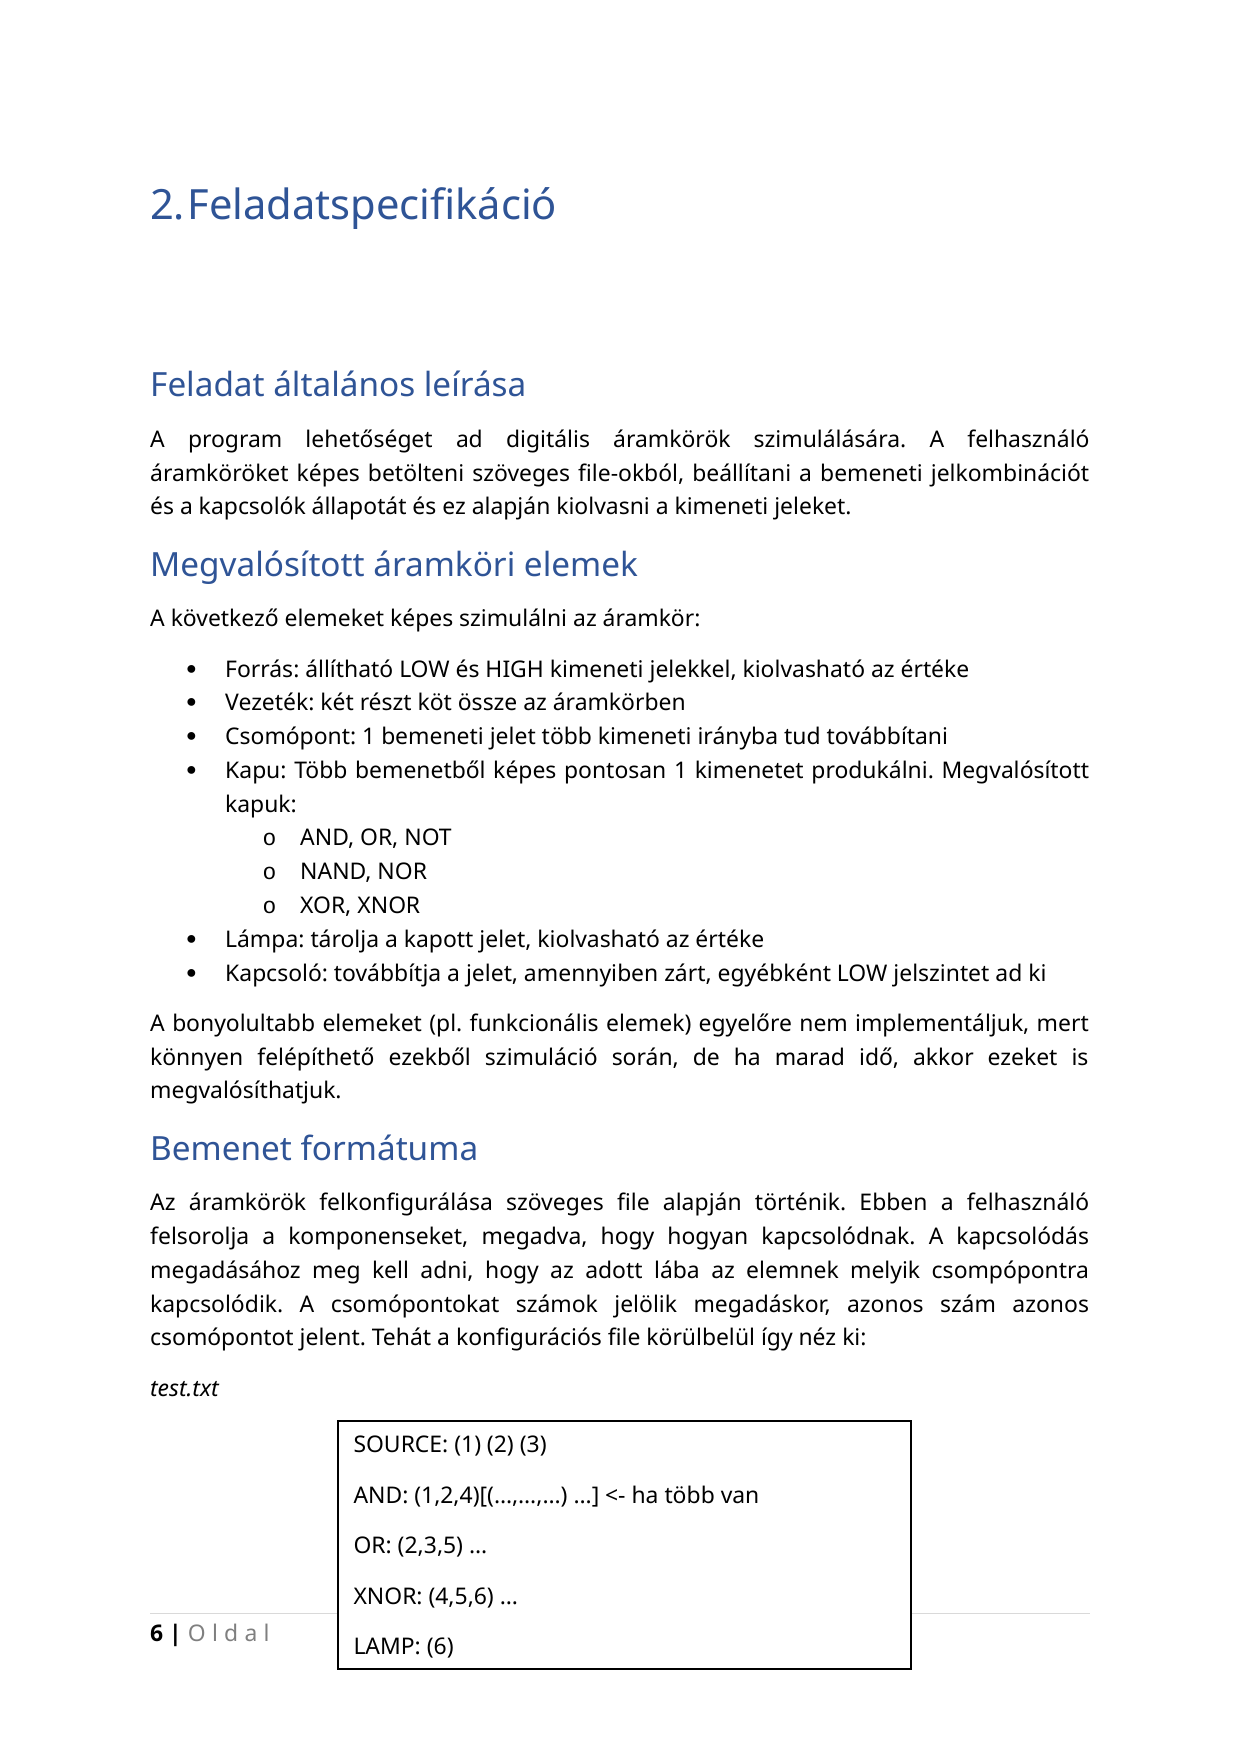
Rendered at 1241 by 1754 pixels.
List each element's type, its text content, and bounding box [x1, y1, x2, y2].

subtitle Feladatspecifikáció [150, 175, 1090, 232]
list AND, OR, NOT [262, 821, 1090, 853]
subtitle Bemenet formátuma [150, 1125, 1090, 1170]
text Az áramkörök felkonfigurálása szöveges file alapján történik. Ebben a felhasználó felsorolja a komponenseket, megadva, hogy hogyan kapcsolódnak. A kapcsolódás megadásához meg kell adni, hogy az adott lába az elemnek melyik csompópontra kapcsolódik. A csomópontokat számok jelölik megadáskor, azonos szám azonos csomópontot jelent. Tehát a konfigurációs file körülbelül így néz ki: [150, 1186, 1090, 1353]
text A következő elemeket képes szimulálni az áramkör: [150, 602, 1090, 633]
text A program lehetőséget ad digitális áramkörök szimulálására. A felhasználó áramköröket képes betölteni szöveges file-okból, beállítani a bemeneti jelkombinációt és a kapcsolók állapotát és ez alapján kiolvasni a kimeneti jeleket. [150, 423, 1090, 521]
subtitle Megvalósított áramköri elemek [150, 541, 1090, 586]
list XOR, XNOR [262, 889, 1090, 920]
text A bonyolultabb elemeket (pl. funkcionális elemek) egyelőre nem implementáljuk, mert könnyen felépíthető ezekből szimuláció során, de ha marad idő, akkor ezeket is megvalósíthatjuk. [150, 1007, 1090, 1106]
text test.txt [150, 1372, 1090, 1403]
subtitle Feladat általános leírása [150, 361, 1090, 407]
list Kapu: Több bemenetből képes pontosan 1 kimenetet produkálni. Megvalósított kapuk: [187, 754, 1090, 819]
list Vezeték: két részt köt össze az áramkörben [187, 686, 1090, 717]
list Kapcsoló: továbbítja a jelet, amennyiben zárt, egyébként LOW jelszintet ad ki [187, 957, 1090, 988]
list Csomópont: 1 bemeneti jelet több kimeneti irányba tud továbbítani [187, 720, 1090, 751]
list NAND, NOR [262, 855, 1090, 886]
list Lámpa: tárolja a kapott jelet, kiolvasható az értéke [187, 923, 1090, 954]
list Forrás: állítható LOW és HIGH kimeneti jelekkel, kiolvasható az értéke [187, 652, 1090, 684]
